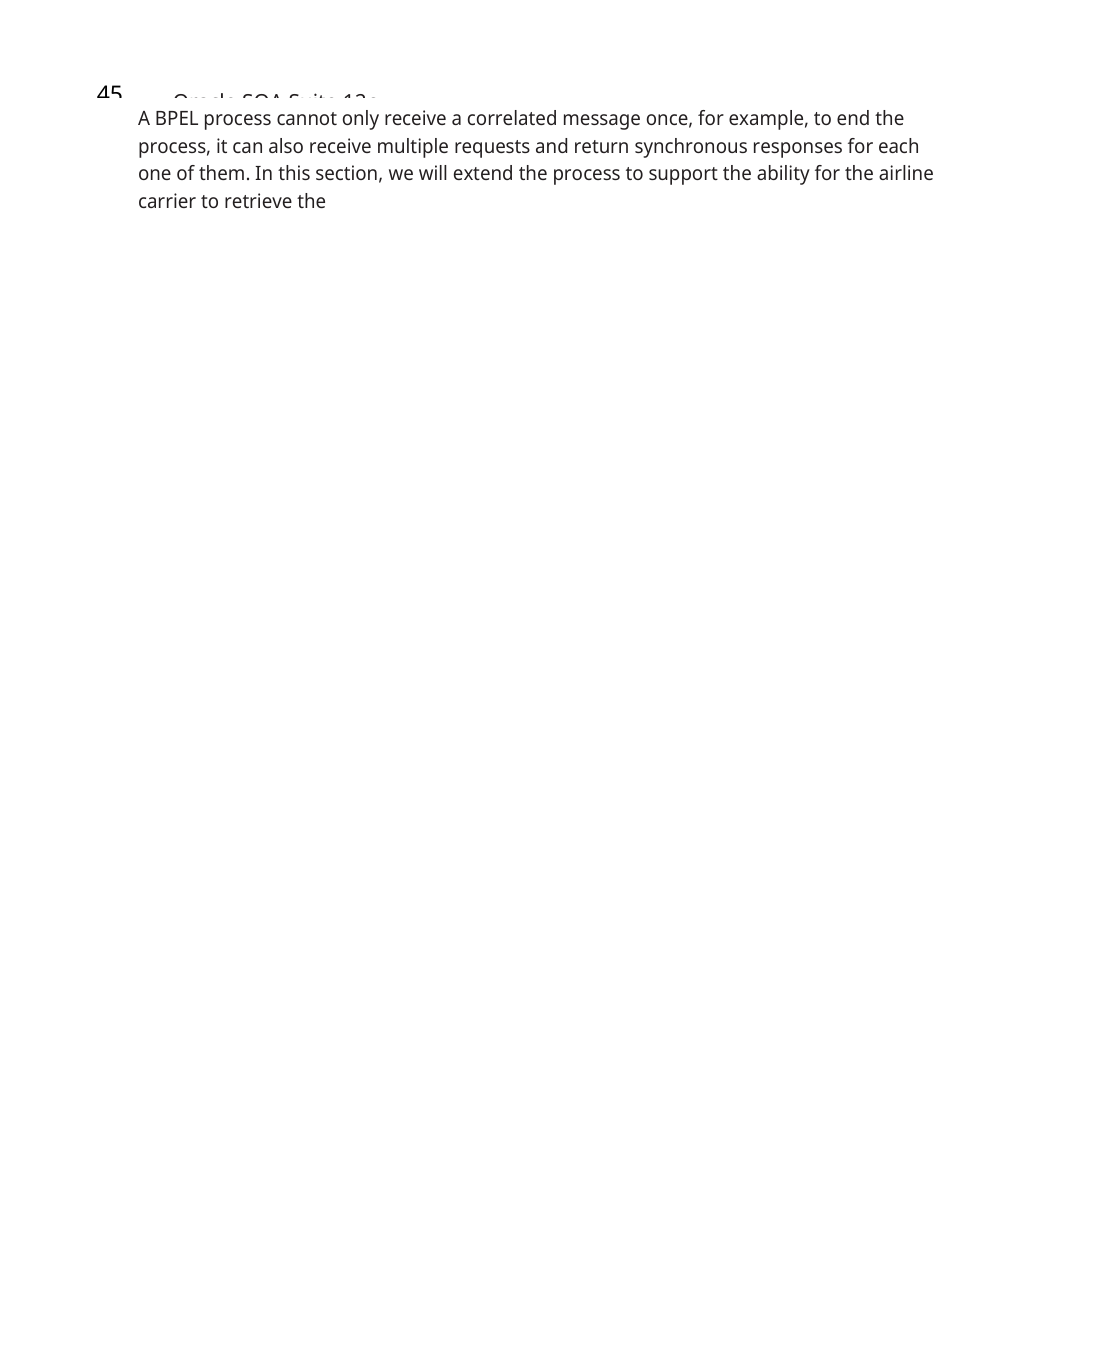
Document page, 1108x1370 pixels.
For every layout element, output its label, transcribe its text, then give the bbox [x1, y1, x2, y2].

text A BPEL process cannot only receive a correlated message once, for example, to end the process, it can also receive multiple requests and return synchronous responses for each one of them. In this section, we will extend the process to support the ability for the airline carrier to retrieve the [138, 104, 958, 214]
